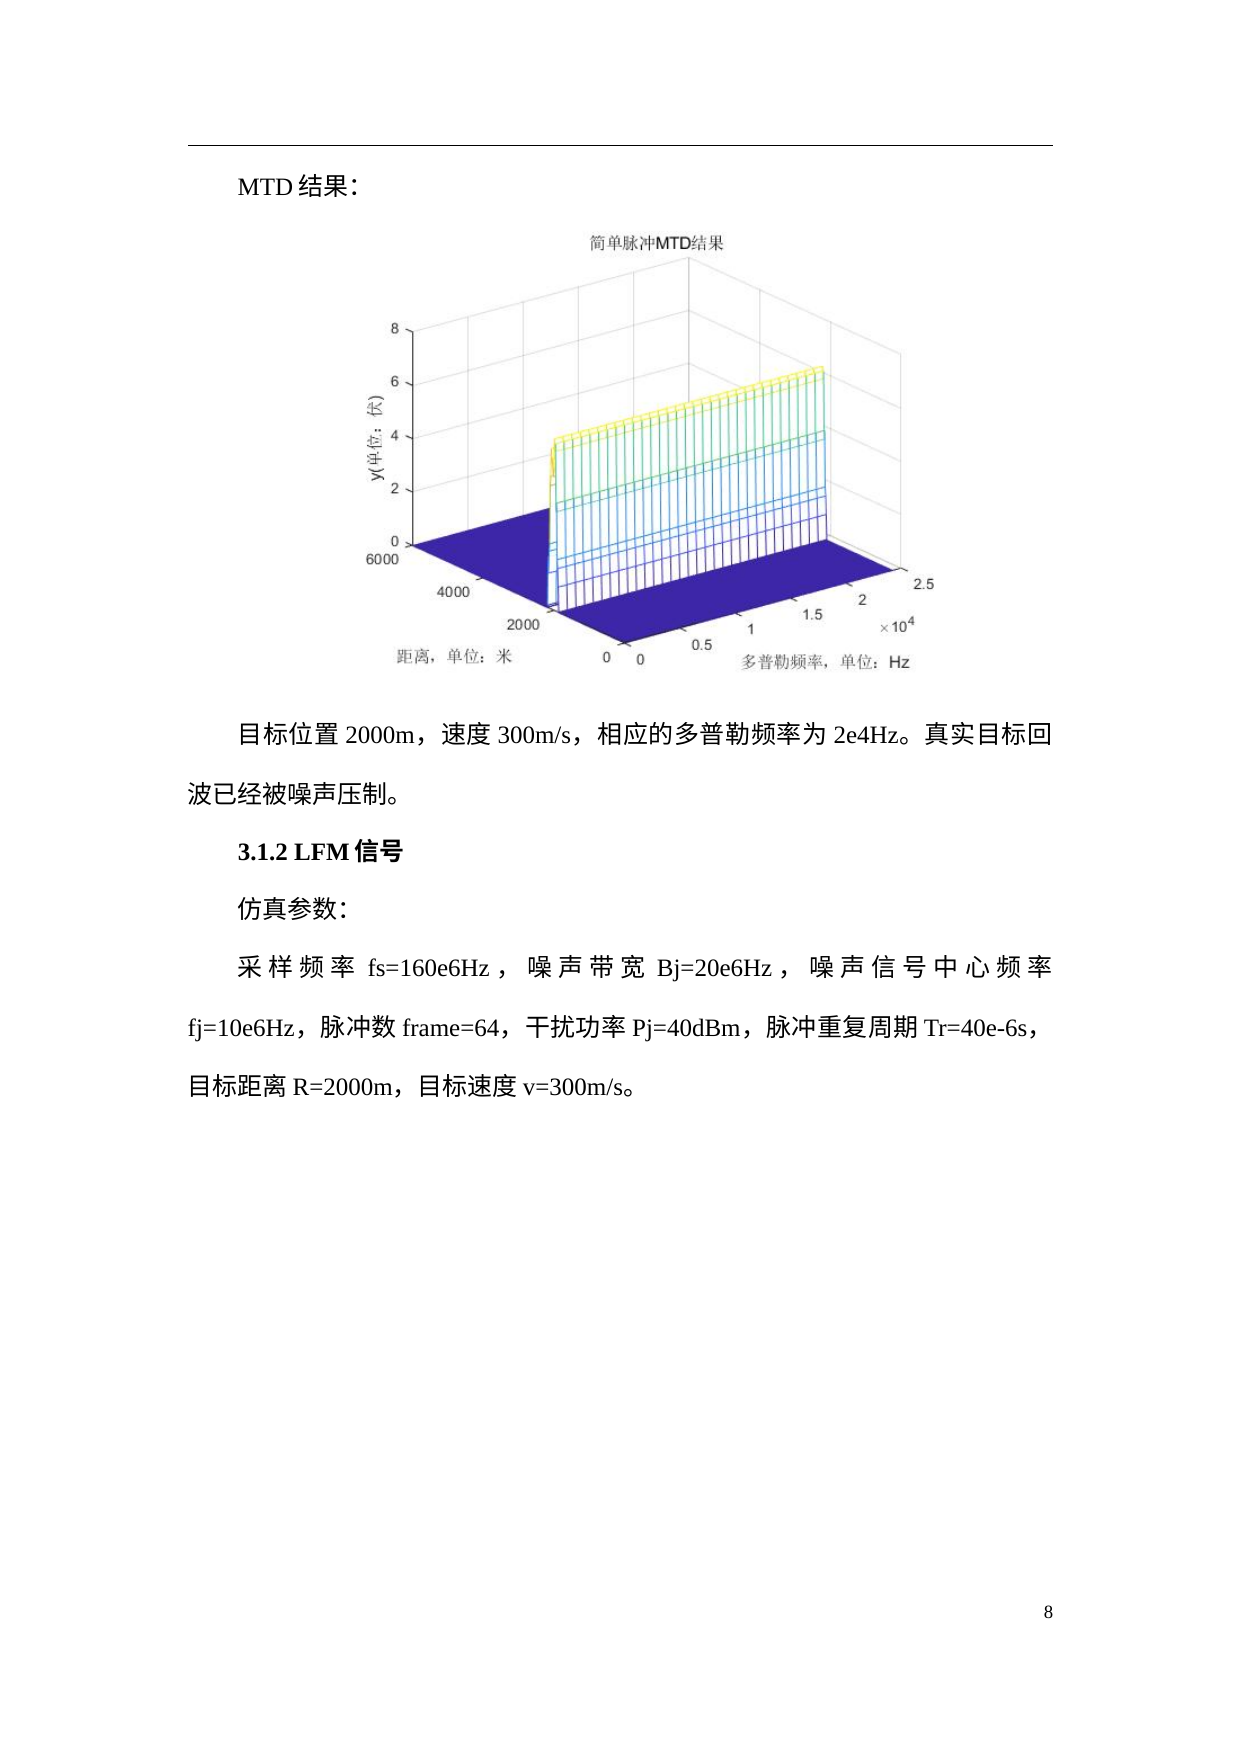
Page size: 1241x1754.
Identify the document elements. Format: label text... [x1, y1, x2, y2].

subtitle 3.1.2 LFM信号 [187, 830, 1053, 870]
picture [330, 222, 961, 695]
text 仿真参数： [187, 888, 1053, 928]
text 目标位置2000m，速度300m/s，相应的多普勒频率为2e4Hz。真实目标回波已经被噪声压制。 [187, 713, 1053, 812]
text MTD结果： [187, 164, 1053, 204]
text 采样频率fs=160e6Hz，噪声带宽Bj=20e6Hz，噪声信号中心频率fj=10e6Hz，脉冲数frame=64，干扰功率Pj=40dBm，脉冲重复周期Tr=40e-6s，目标距离R=2000m，目标速度v=300m/s。 [187, 946, 1053, 1104]
